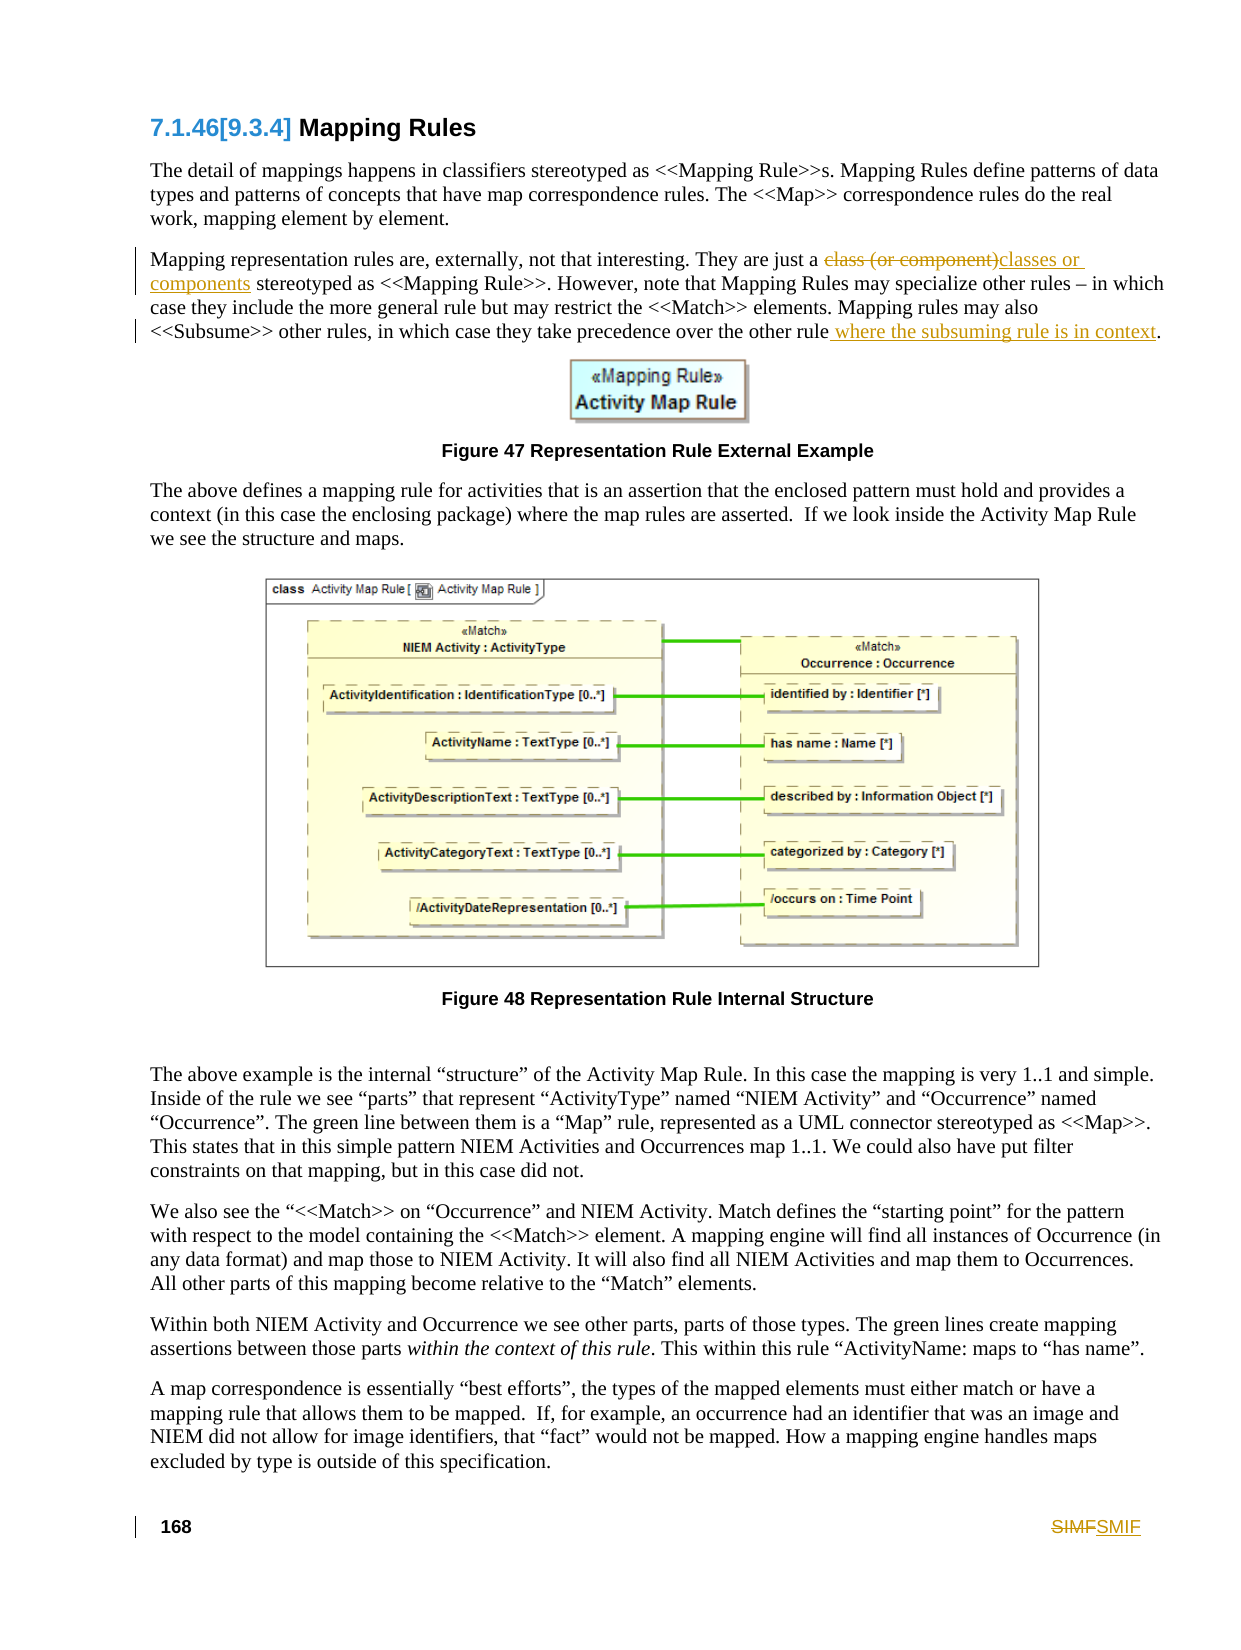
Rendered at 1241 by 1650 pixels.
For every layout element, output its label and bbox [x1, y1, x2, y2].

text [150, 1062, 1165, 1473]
picture [553, 343, 762, 435]
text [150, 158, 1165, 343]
picture [260, 574, 1055, 983]
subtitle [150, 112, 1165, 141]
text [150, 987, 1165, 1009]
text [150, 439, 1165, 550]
